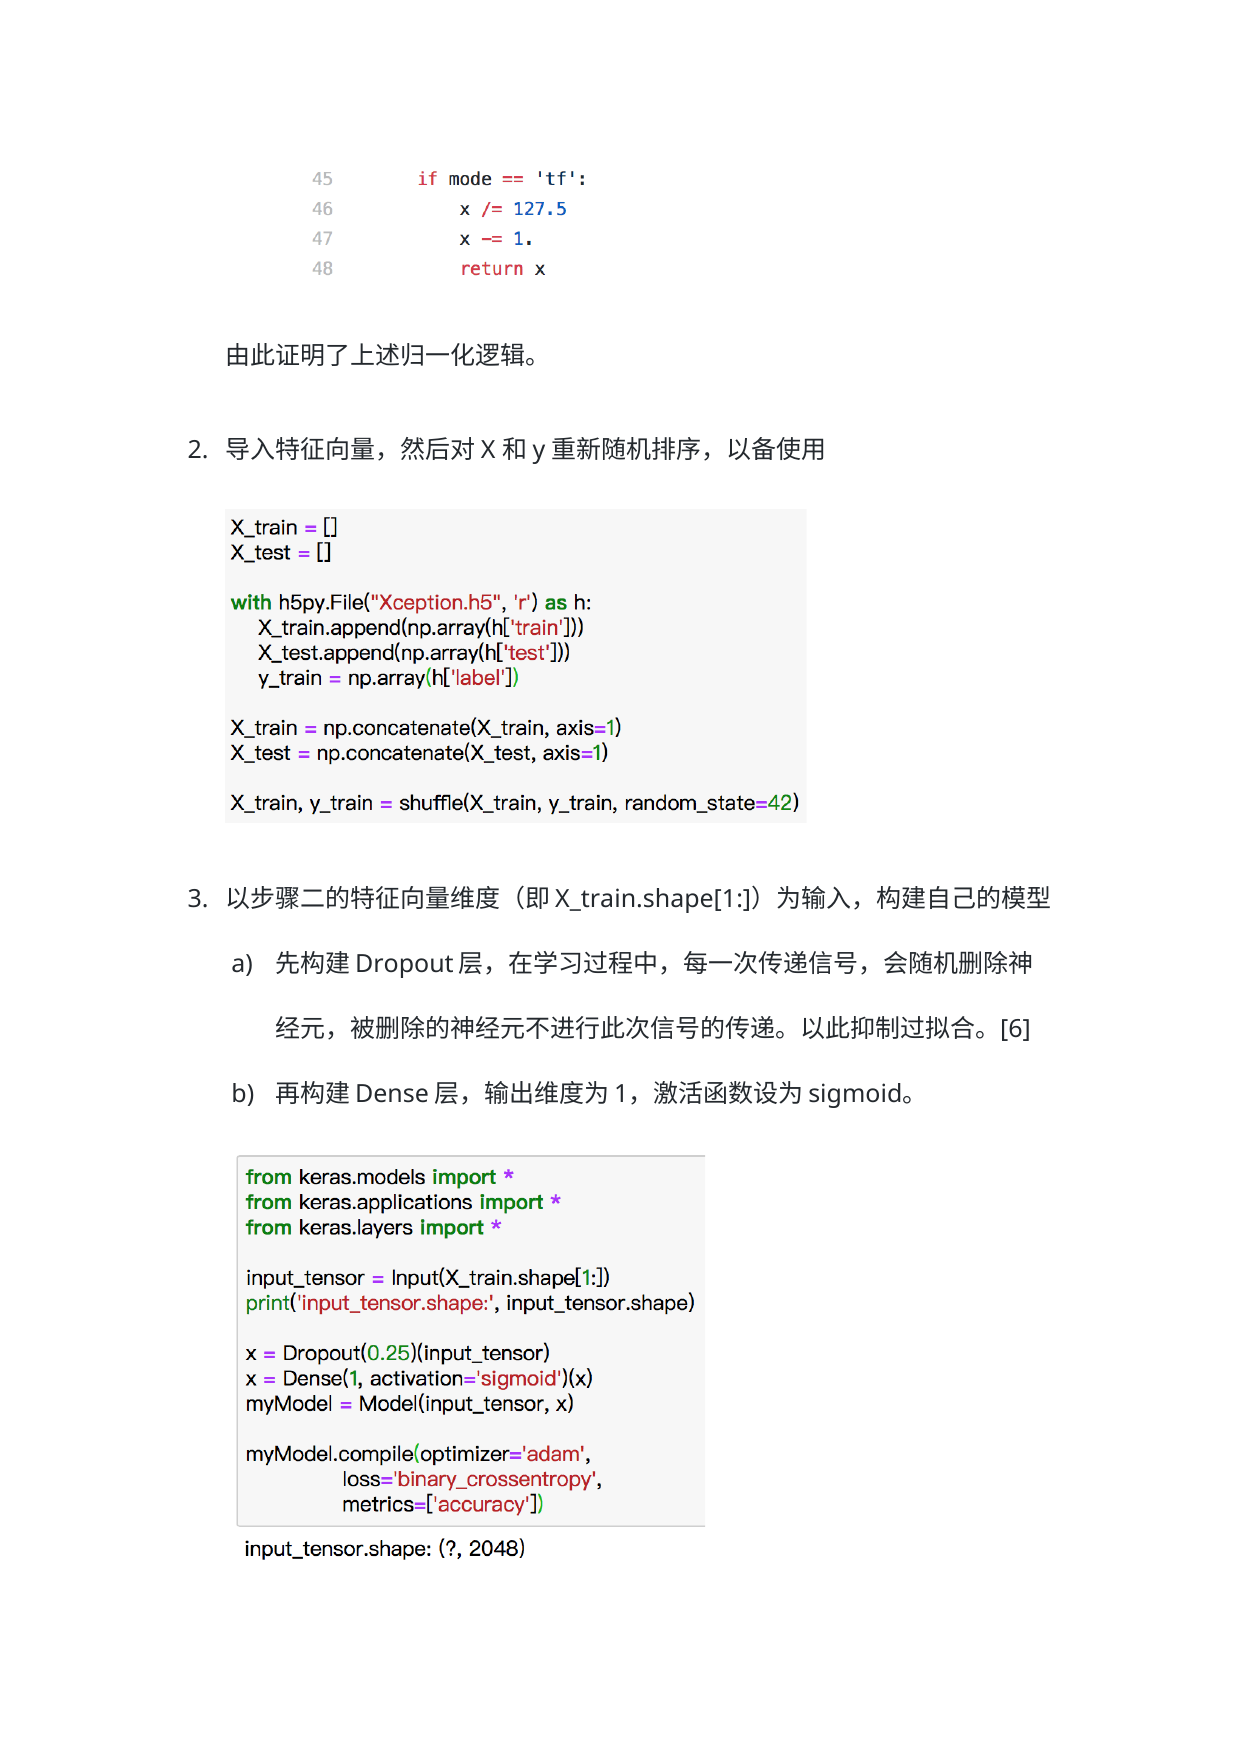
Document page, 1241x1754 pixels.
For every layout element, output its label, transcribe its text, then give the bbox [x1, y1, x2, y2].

list 以步骤二的特征向量维度（即X_train.shape[1:]）为输入，构建自己的模型 [187, 864, 1053, 929]
list 导入特征向量，然后对 X 和 y 重新随机排序，以备使用 [187, 415, 1053, 480]
picture [275, 162, 618, 285]
list 先构建Dropout层，在学习过程中，每一次传递信号，会随机删除神经元，被删除的神经元不进行此次信号的传递。以此抑制过拟合。[6] [231, 958, 1053, 1088]
text 由此证明了上述归一化逻辑。 [187, 321, 1053, 386]
list 再构建Dense层，输出维度为1，激活函数设为sigmoid。 [231, 1117, 1053, 1182]
picture [225, 509, 807, 823]
